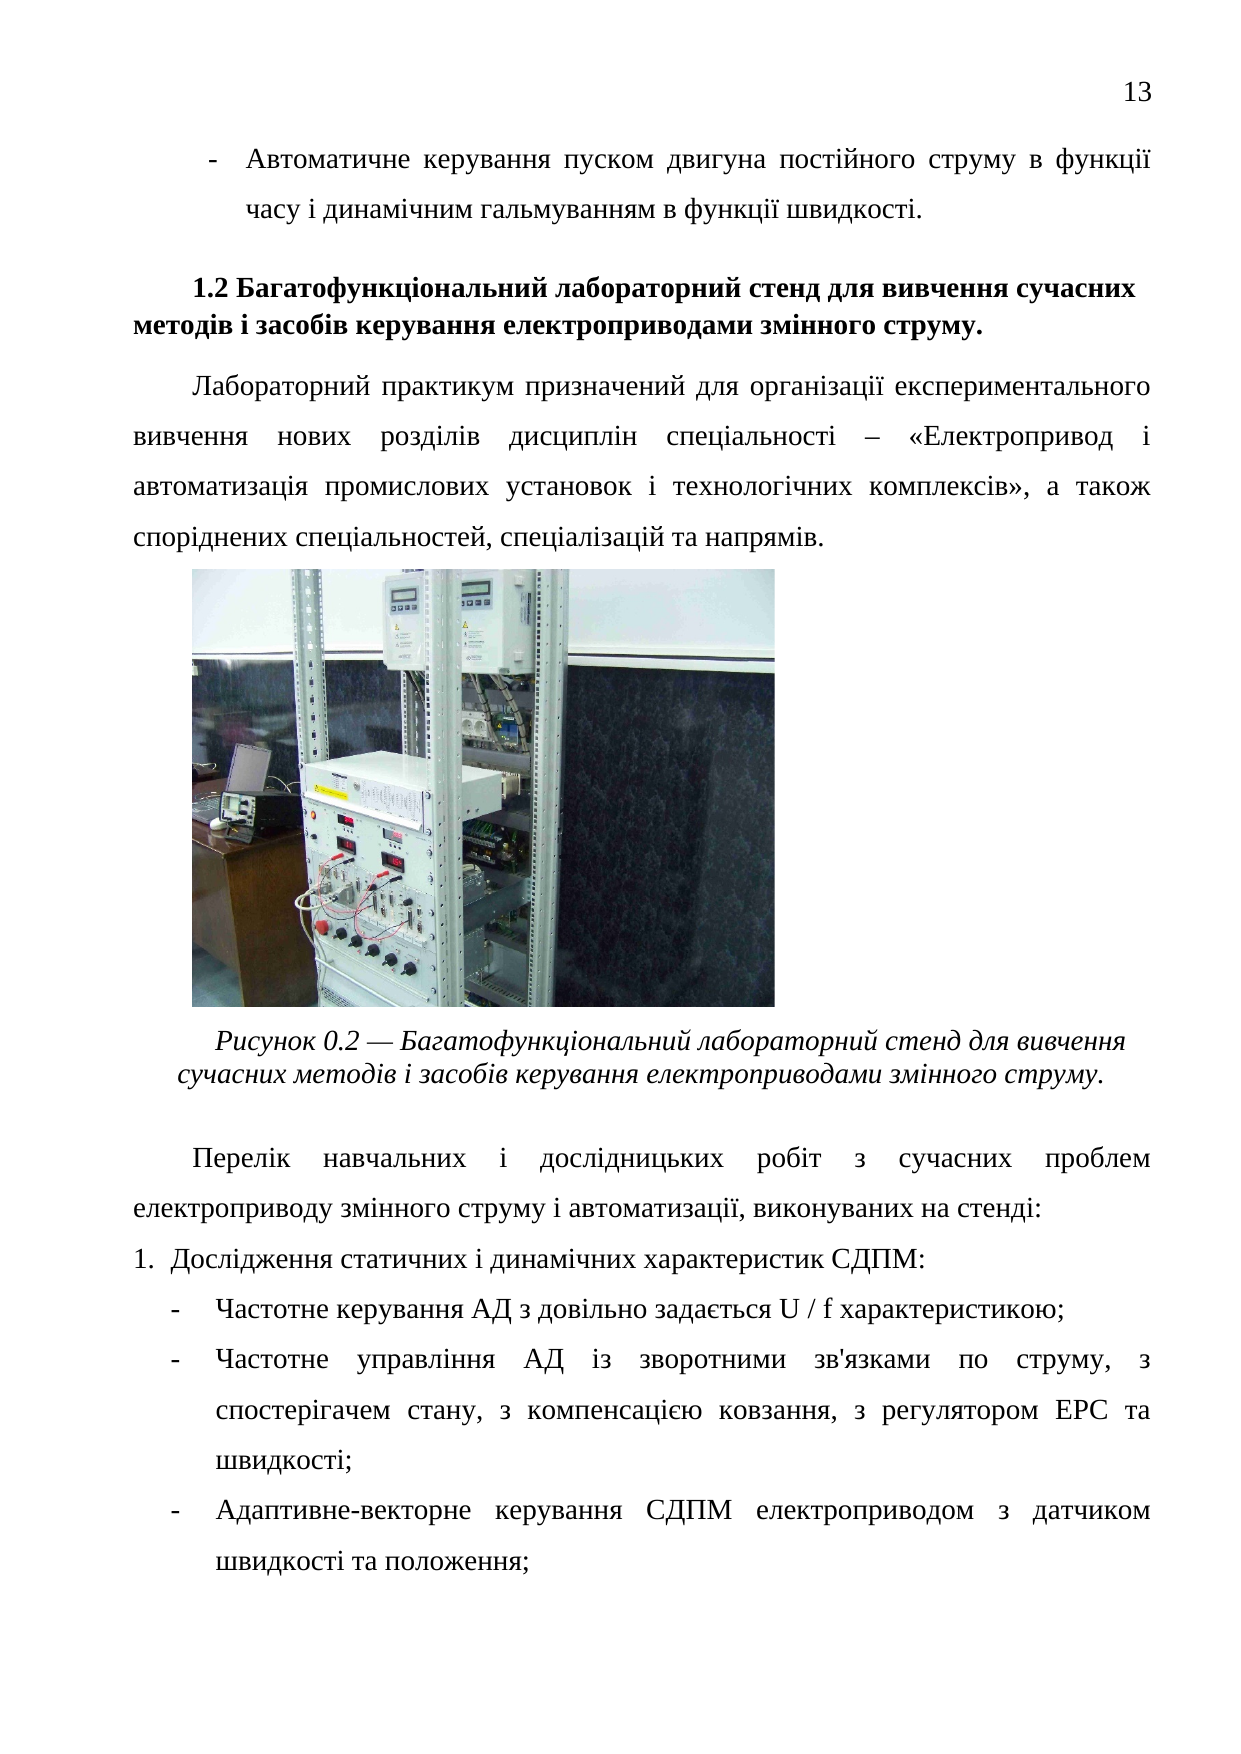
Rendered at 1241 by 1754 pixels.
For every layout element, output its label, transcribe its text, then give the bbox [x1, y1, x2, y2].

list Частотне управління АД із зворотними зв'язками по струму, з спостерігачем стану, з компенсацією ковзання, з регулятором ЕРС та швидкості; [170, 1342, 1152, 1476]
list Адаптивне-векторне керування СДПМ електроприводом з датчиком швидкості та положення; [170, 1492, 1152, 1576]
subtitle 1.2 Багатофункціональний лабораторний стенд для вивчення сучасних методів і засобів керування електроприводами змінного струму. [133, 271, 1152, 340]
list Автоматичне керування пуском двигуна постійного струму в функції часу і динамічним гальмуванням в функції швидкості. [208, 141, 1152, 225]
text Перелік навчальних і дослідницьких робіт з сучасних проблем електроприводу змінного струму і автоматизації, виконуваних на стенді: [133, 1140, 1152, 1224]
text Лабораторний практикум призначений для організації експериментального вивчення нових розділів дисциплін спеціальності – «Електропривод і автоматизація промислових установок і технологічних комплексів», а також споріднених спеціальностей, спеціалізацій та напрямів. [133, 368, 1152, 552]
list Частотне керування АД з довільно задається U / f характеристикою; [170, 1291, 1152, 1325]
text Рисунок 0.2 — Багатофункціональний лабораторний стенд для вивчення сучасних методів і засобів керування електроприводами змінного струму. [133, 1023, 1152, 1090]
picture [192, 569, 775, 1007]
list Дослідження статичних і динамічних характеристик СДПМ: [133, 1241, 1152, 1274]
